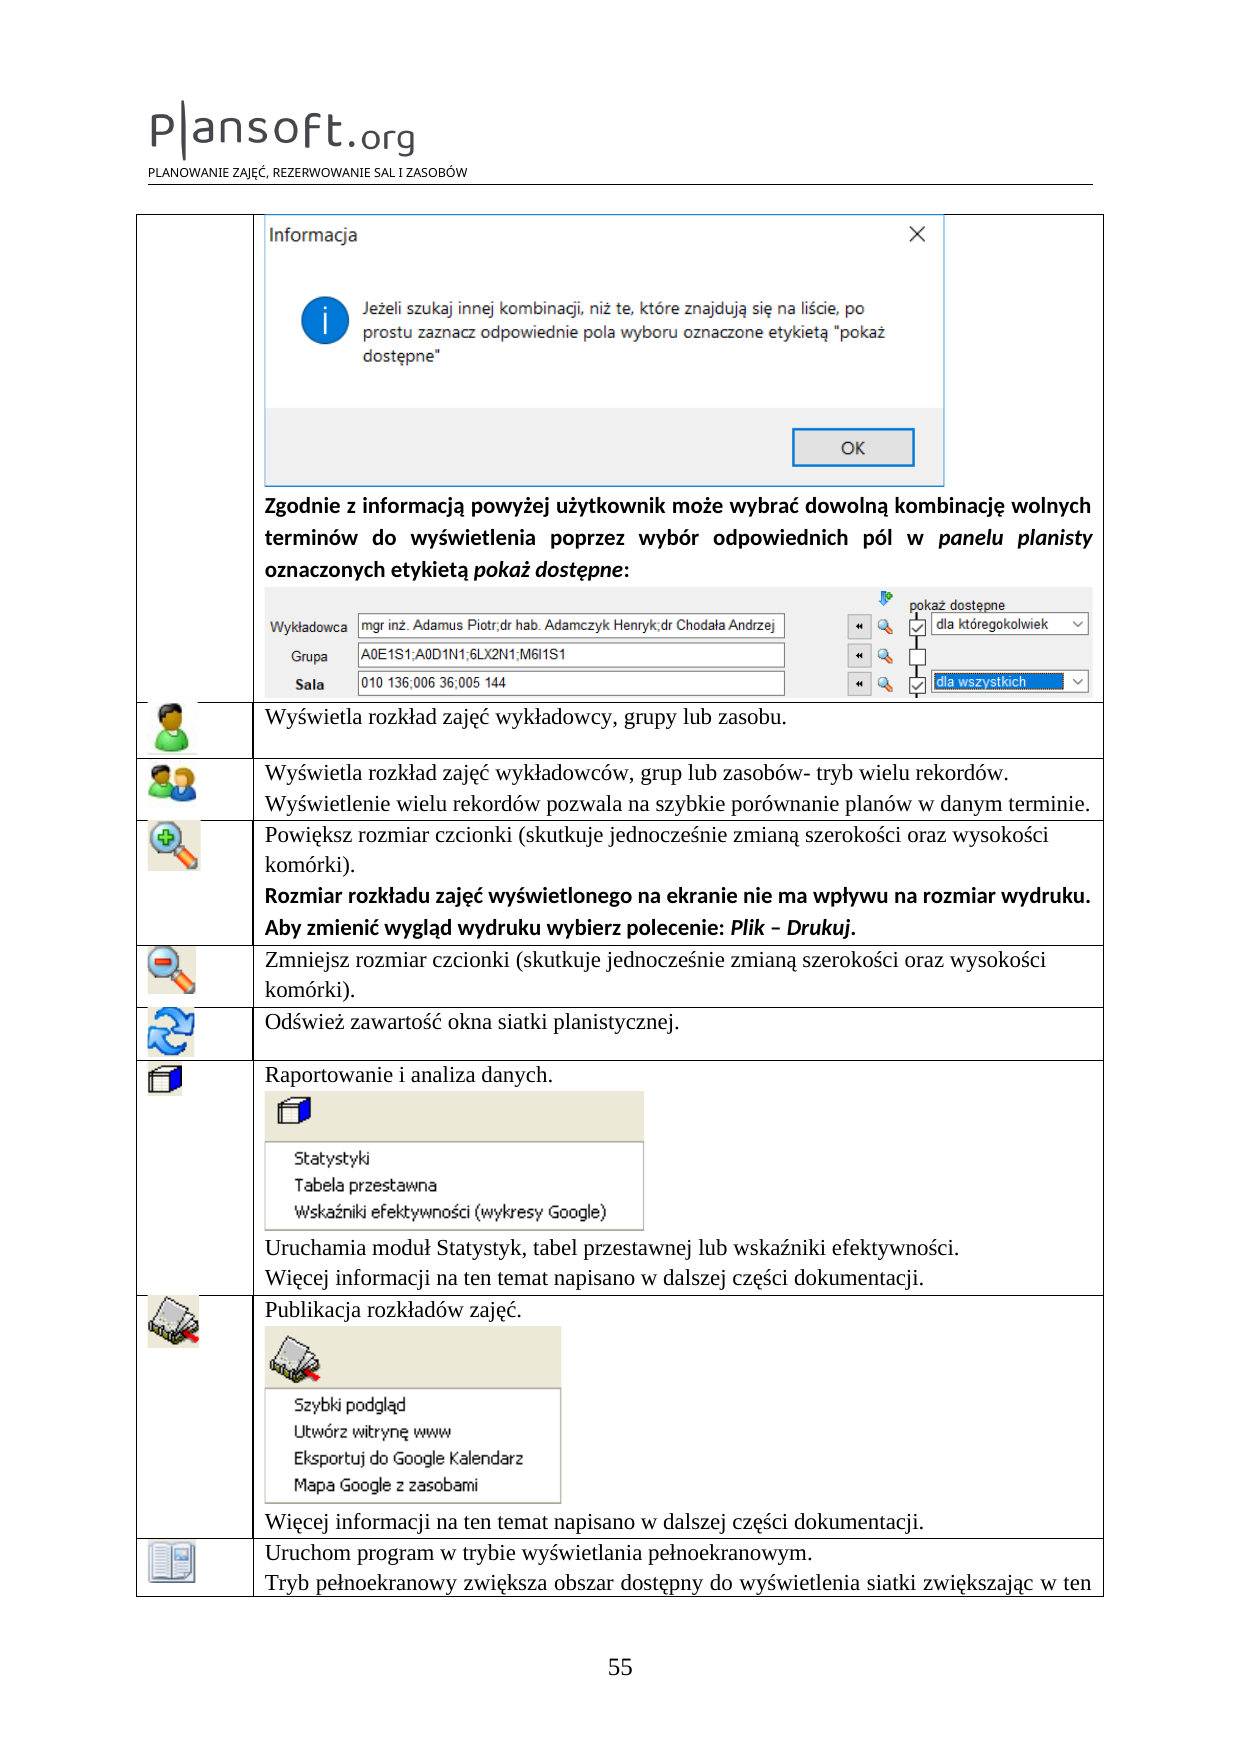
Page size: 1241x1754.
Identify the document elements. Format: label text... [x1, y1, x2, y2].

table_cell [137, 1296, 252, 1538]
picture [147, 1007, 195, 1057]
picture [264, 587, 1093, 698]
table_cell [137, 946, 253, 1007]
table_cell Wyświetla rozkład zajęć wykładowców, grup lub zasobów- tryb wielu rekordów. Wyświetlenie wielu rekordów pozwala na szybkie porównanie planów w danym terminie. [254, 759, 1103, 820]
table_cell Publikacja rozkładów zajęć. Więcej informacji na ten temat napisano w dalszej części dokumentacji. [254, 1296, 1103, 1538]
picture [147, 759, 197, 808]
picture [264, 214, 945, 487]
table_cell [137, 821, 252, 945]
table_cell [137, 215, 253, 702]
table_cell Odśwież zawartość okna siatki planistycznej. [254, 1008, 1103, 1060]
table_cell [137, 759, 253, 820]
picture [264, 1326, 562, 1504]
table_cell Powiększ rozmiar czcionki (skutkuje jednocześnie zmianą szerokości oraz wysokości komórki). Rozmiar rozkładu zajęć wyświetlonego na ekranie nie ma wpływu na rozmiar wydruku. Aby zmienić wygląd wydruku wybierz polecenie: Plik – Drukuj. [254, 821, 1103, 945]
picture [147, 1061, 182, 1096]
picture [147, 702, 198, 755]
picture [264, 1091, 645, 1231]
table_cell [137, 1008, 252, 1060]
table_cell [137, 1539, 253, 1596]
picture [147, 1295, 200, 1348]
picture [147, 1539, 197, 1583]
table_cell Zmniejsz rozmiar czcionki (skutkuje jednocześnie zmianą szerokości oraz wysokości komórki). [254, 946, 1103, 1007]
picture [147, 73, 418, 165]
picture [147, 946, 197, 994]
table_cell Wyświetla rozkład zajęć wykładowcy, grupy lub zasobu. [254, 703, 1103, 758]
table_cell [137, 1061, 253, 1295]
table_cell [137, 703, 252, 758]
table_cell Raportowanie i analiza danych. Uruchamia moduł Statystyk, tabel przestawnej lub wskaźniki efektywności. Więcej informacji na ten temat napisano w dalszej części dokumentacji. [254, 1061, 1103, 1295]
picture [147, 820, 201, 871]
